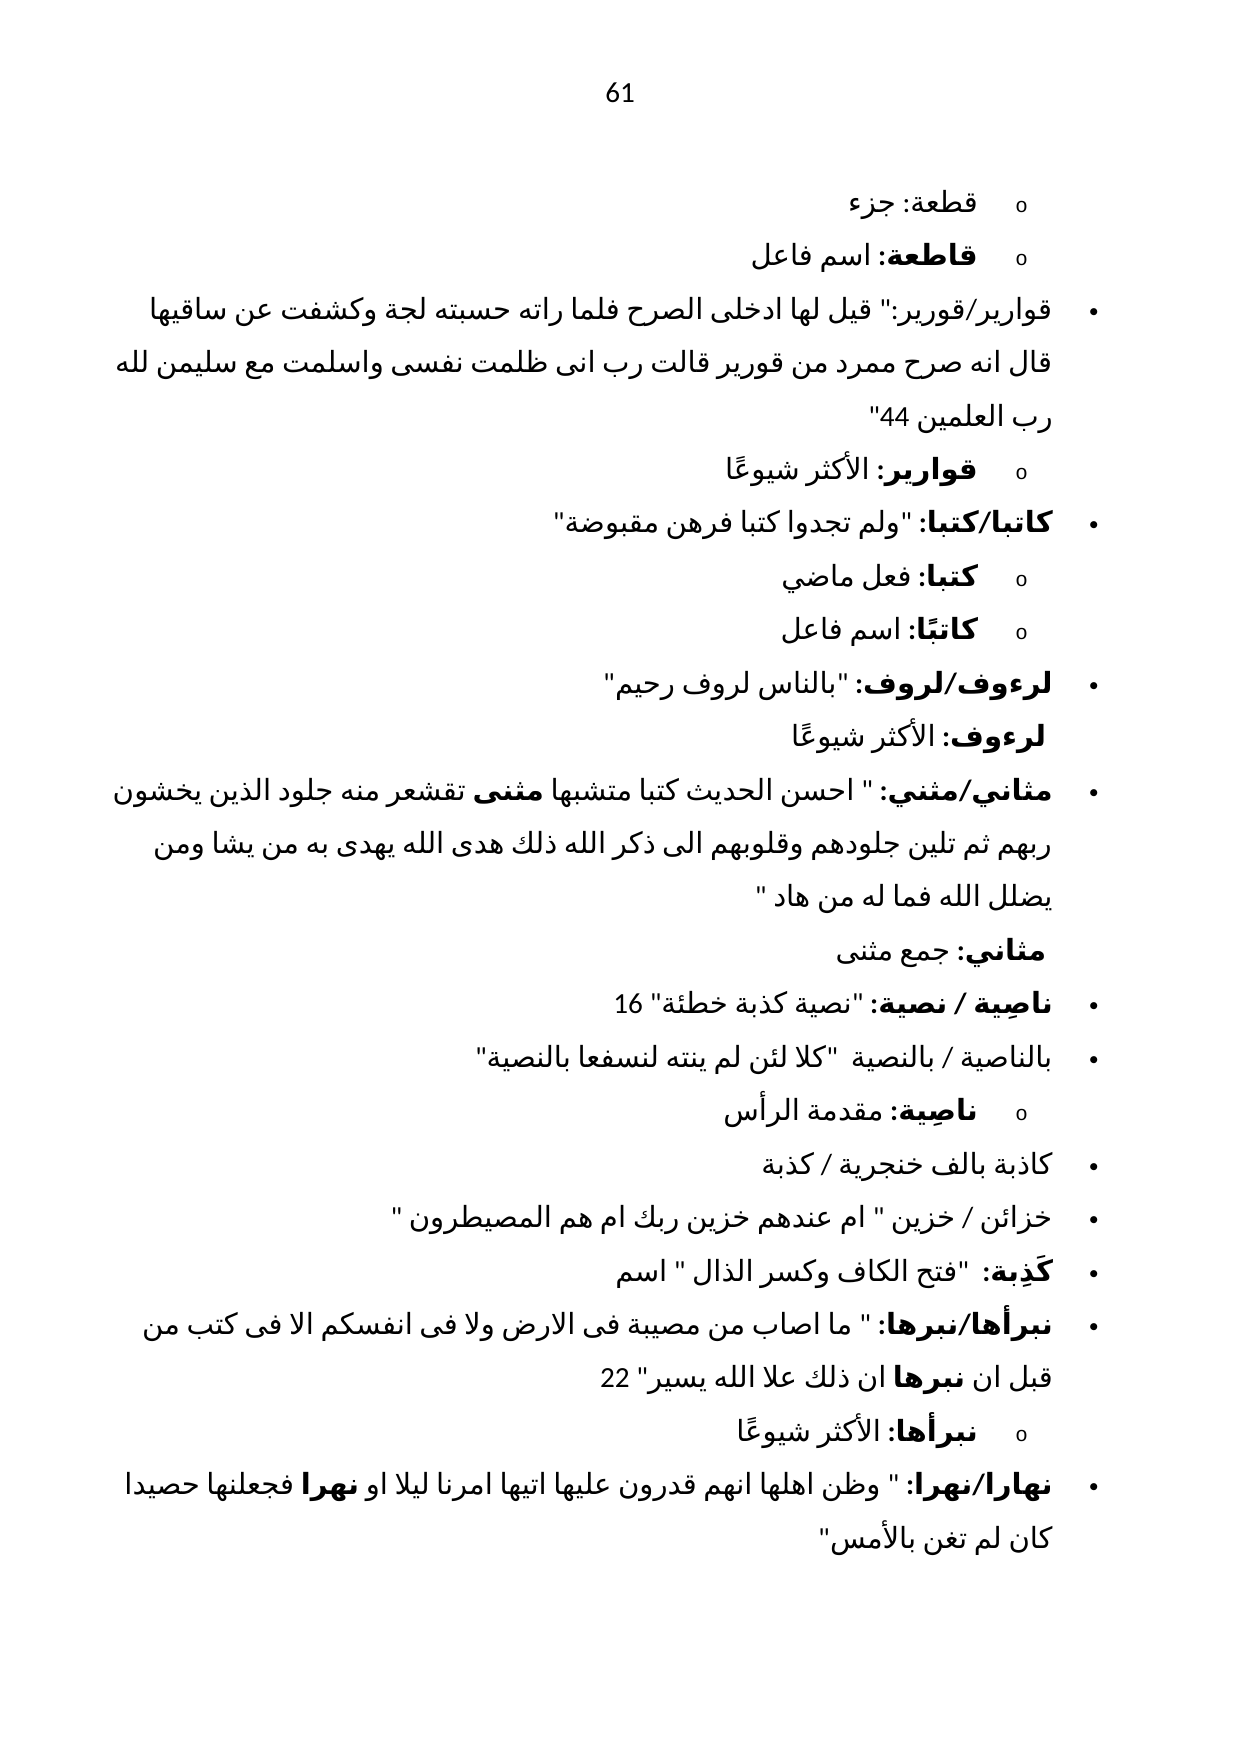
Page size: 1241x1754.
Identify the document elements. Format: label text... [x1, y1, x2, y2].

list ناصِية / نصية: "نصية كذبة خطئة" 16 [112, 985, 1090, 1021]
list خزائن / خزين " ام عندهم خزين ربك ام هم المصيطرون " [112, 1199, 1090, 1235]
list كَذِبة: "فتح الكاف وكسر الذال " اسم [112, 1253, 1090, 1288]
list لرءوف/لروف: "بالناس لروف رحيم" لرءوف: الأكثر شيوعًا [112, 665, 1090, 754]
list بالناصية / بالنصية "كلا لئن لم ينته لنسفعا بالنصية" [112, 1039, 1090, 1074]
list كاتبًا: اسم فاعل [112, 611, 1015, 647]
list كاذبة بالف خنجرية / كذبة [112, 1146, 1090, 1181]
list ناصِية: مقدمة الرأس [112, 1092, 1015, 1128]
list قوارير: الأكثر شيوعًا [112, 451, 1015, 487]
list قوارير/قورير:" قيل لها ادخلى الصرح فلما راته حسبته لجة وكشفت عن ساقيها قال انه صرح ممرد من قورير قالت رب انى ظلمت نفسى واسلمت مع سليمن لله رب العلمين 44" [112, 291, 1090, 433]
list نبرأها: الأكثر شيوعًا [112, 1413, 1015, 1448]
list كتبا: فعل ماضي [112, 558, 1015, 593]
list مثاني/مثني: " احسن الحديث كتبا متشبها مثنى تقشعر منه جلود الذين يخشون ربهم ثم تلين جلودهم وقلوبهم الى ذكر الله ذلك هدى الله يهدى به من يشا ومن يضلل الله فما له من هاد " مثاني: جمع مثنى [112, 772, 1090, 968]
list قاطعة: اسم فاعل [112, 237, 1015, 273]
list نبرأها/نبرها: " ما اصاب من مصيبة فى الارض ولا فى انفسكم الا فى كتب من قبل ان نبرها ان ذلك علا الله يسير" 22 [112, 1306, 1090, 1395]
list كاتبا/كتبا: "ولم تجدوا كتبا فرهن مقبوضة" [112, 504, 1090, 540]
list نهارا/نهرا: " وظن اهلها انهم قدرون عليها اتيها امرنا ليلا او نهرا فجعلنها حصيدا كان لم تغن بالأمس" [112, 1466, 1090, 1555]
list قطعة: جزء [112, 184, 1015, 219]
